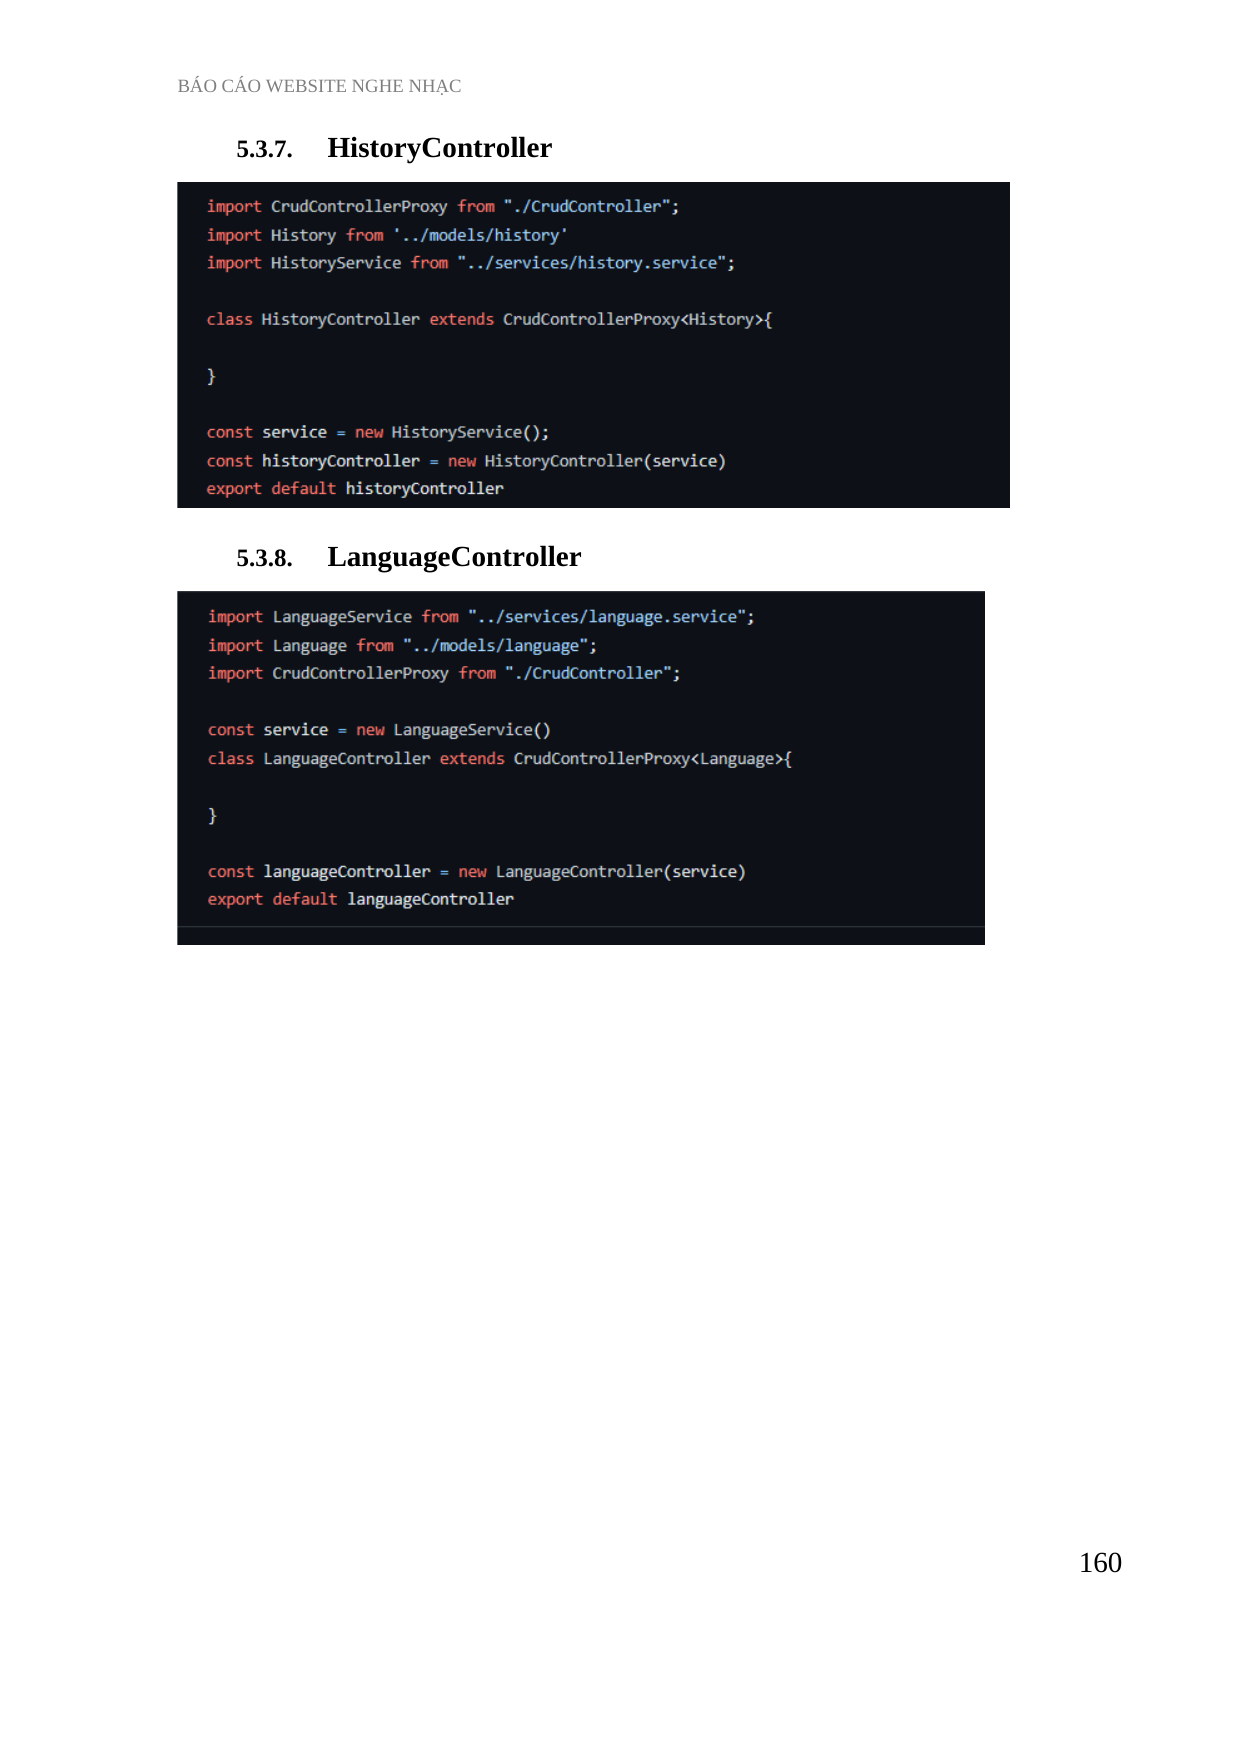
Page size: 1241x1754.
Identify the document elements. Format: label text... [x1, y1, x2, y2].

picture [177, 182, 1010, 508]
subtitle HistoryController [236, 130, 1122, 163]
subtitle LanguageController [236, 539, 1122, 572]
picture [177, 591, 985, 945]
